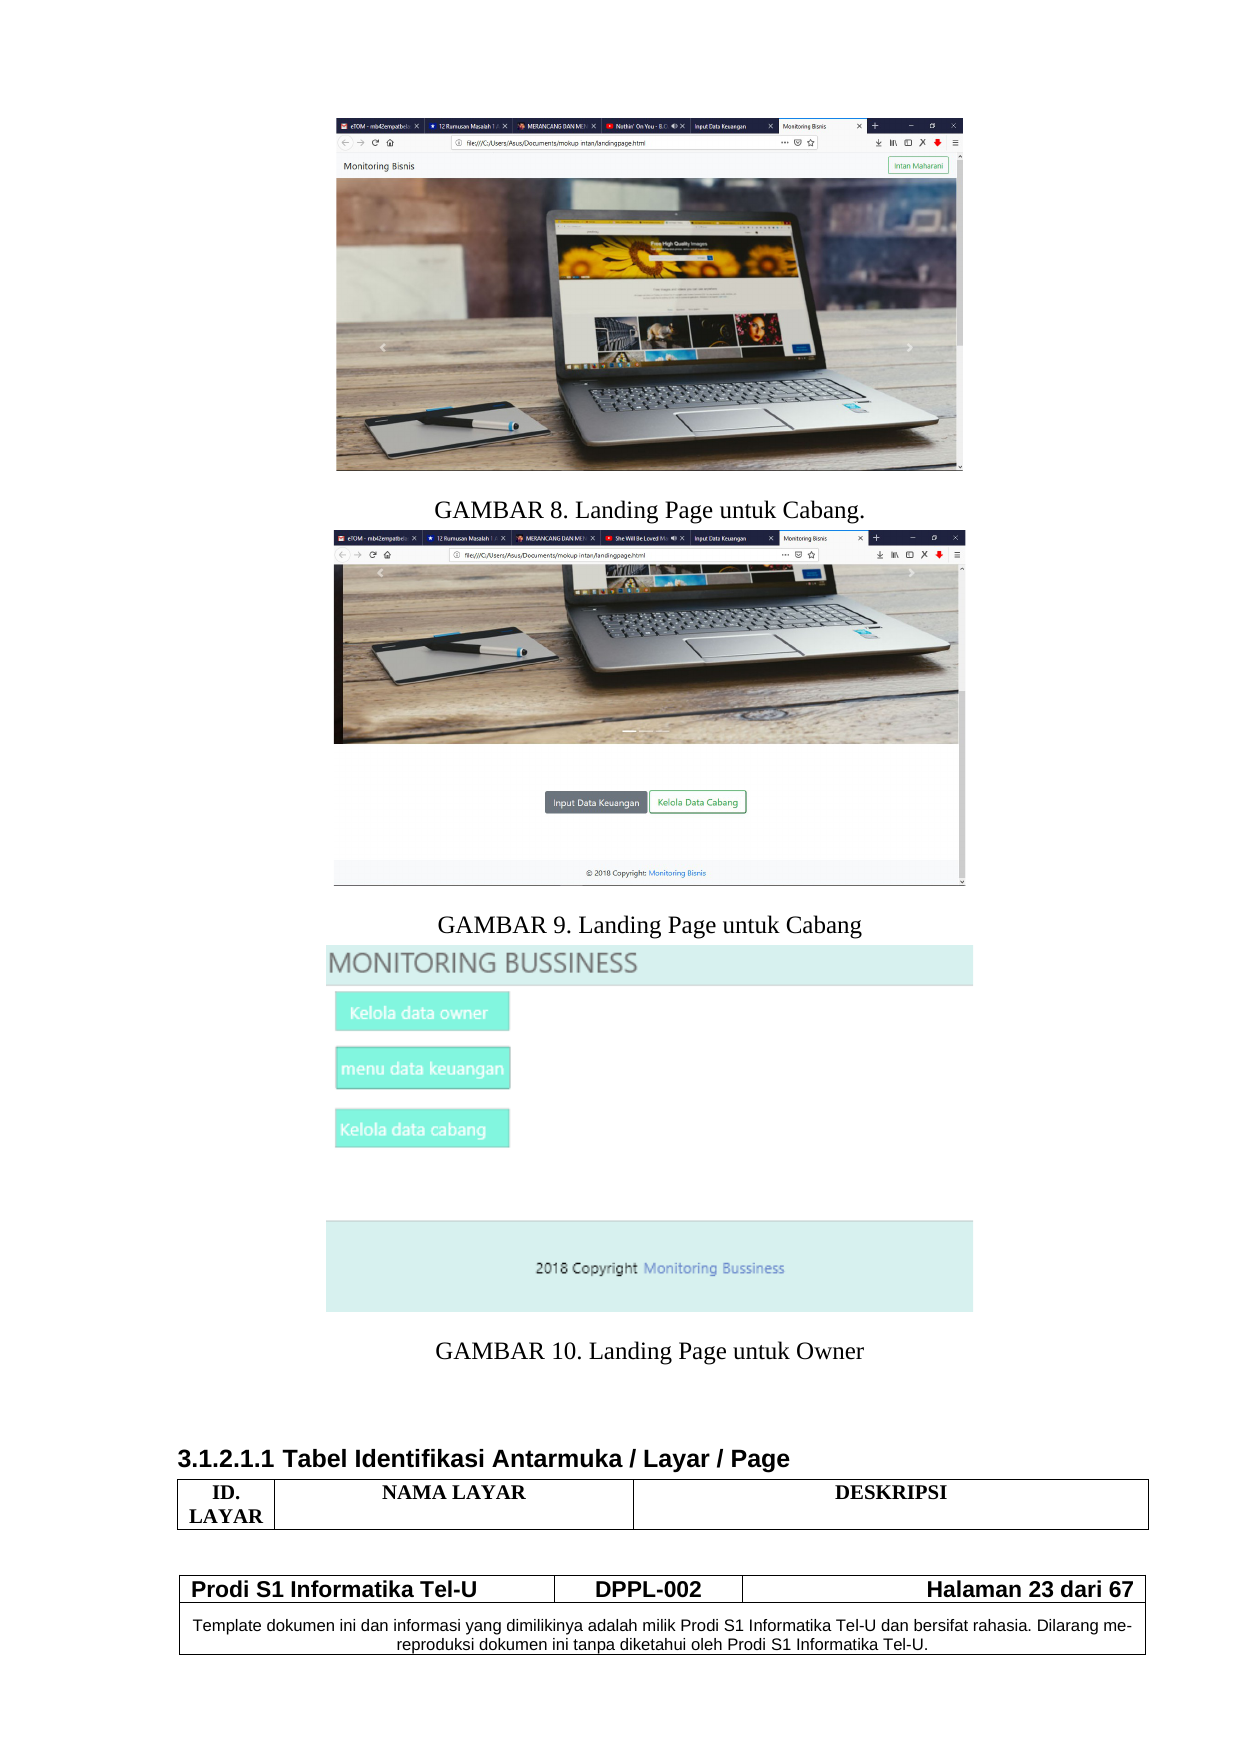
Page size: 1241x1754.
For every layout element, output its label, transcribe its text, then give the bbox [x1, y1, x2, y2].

picture [326, 945, 974, 1312]
table_header DESKRIPSI [634, 1480, 1148, 1528]
table_header ID. LAYAR [178, 1480, 274, 1528]
subtitle GAMBAR 9. Landing Page untuk Cabang [177, 910, 1122, 939]
picture [333, 530, 966, 886]
subtitle GAMBAR 8. Landing Page untuk Cabang. [177, 495, 1122, 524]
subtitle Tabel Identifikasi Antarmuka / Layar / Page [177, 1444, 1122, 1473]
subtitle GAMBAR 10. Landing Page untuk Owner [177, 1336, 1122, 1365]
picture [336, 118, 963, 471]
table_header NAMA LAYAR [275, 1480, 633, 1528]
